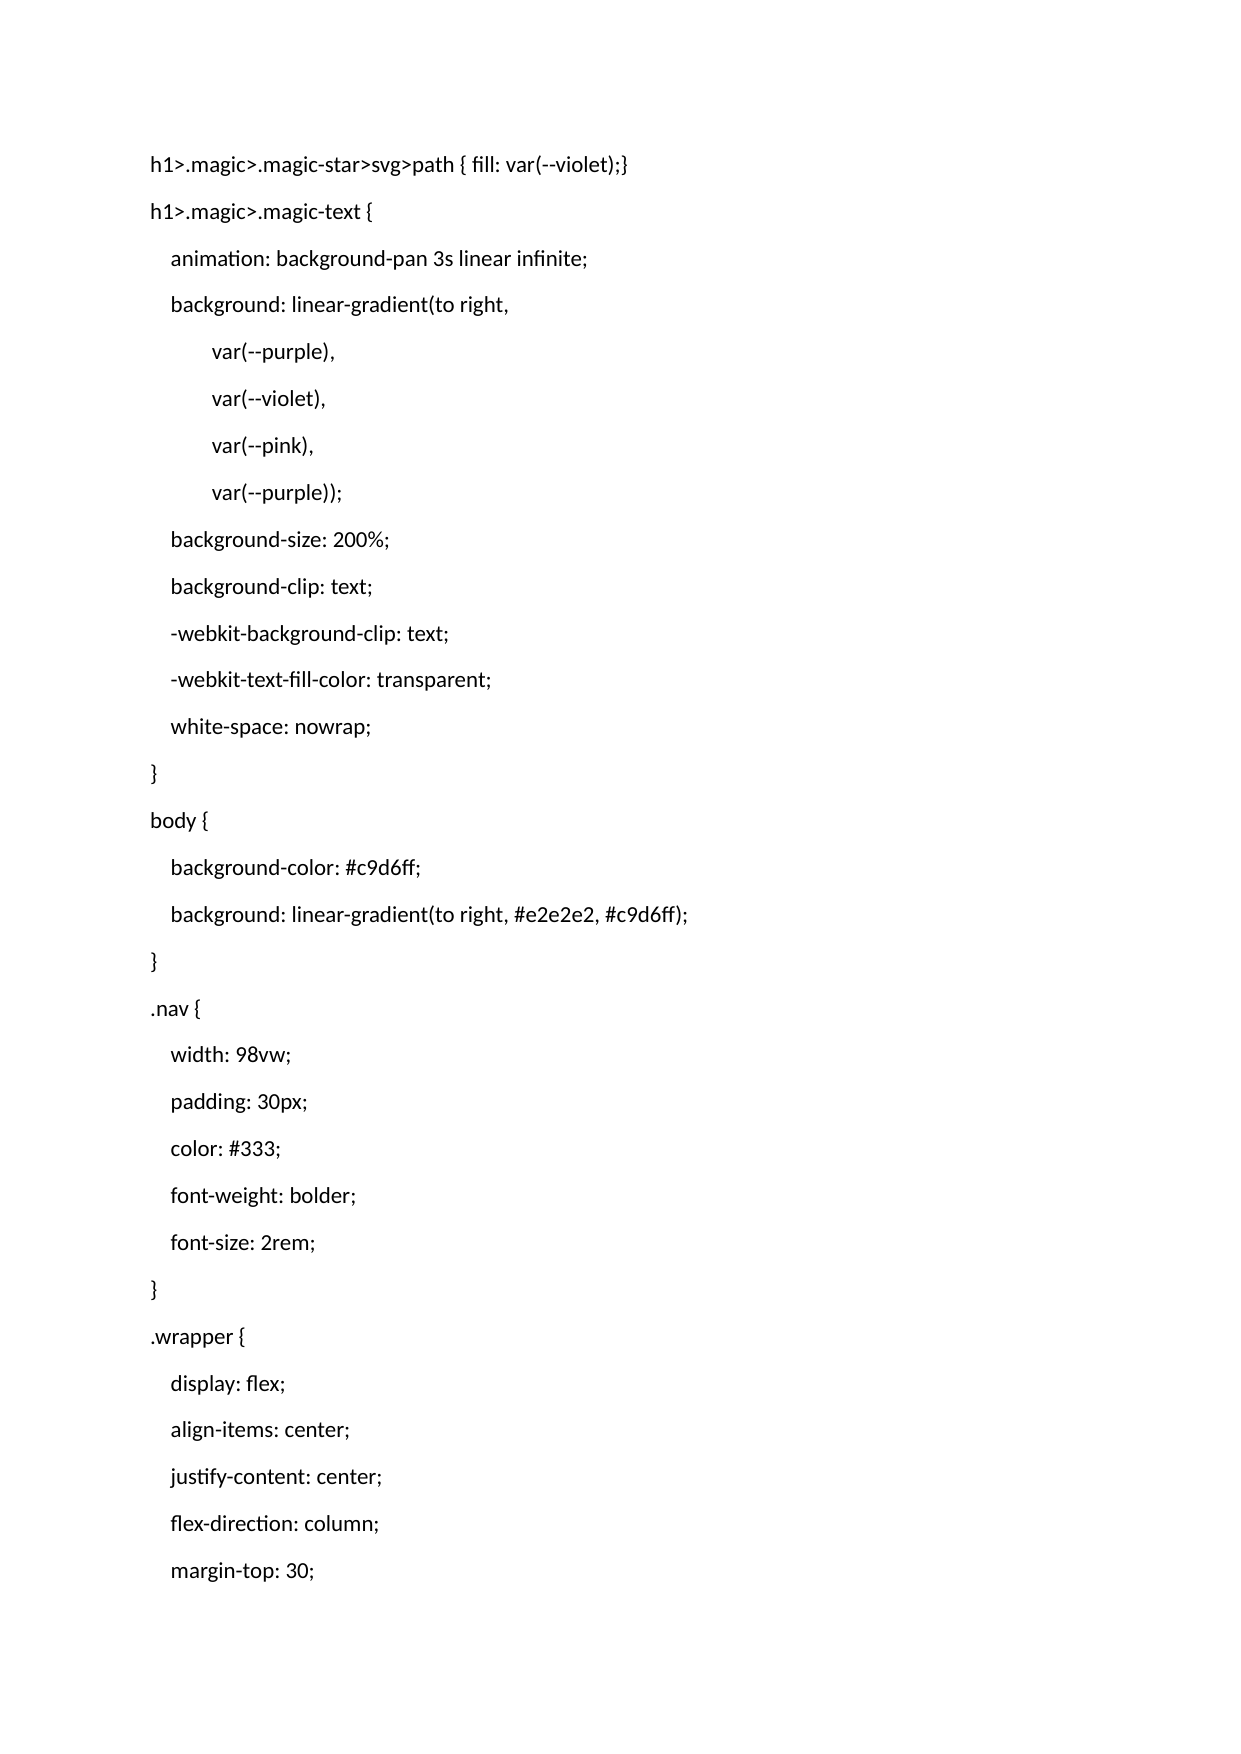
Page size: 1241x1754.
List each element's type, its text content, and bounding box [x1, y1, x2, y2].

text display: flex; [150, 1369, 1090, 1397]
text .wrapper { [150, 1322, 1090, 1350]
text background: linear-gradient(to right, [150, 291, 1090, 319]
text width: 98vw; [150, 1041, 1090, 1069]
text align-items: center; [150, 1416, 1090, 1444]
text -webkit-background-clip: text; [150, 619, 1090, 647]
text background: linear-gradient(to right, #e2e2e2, #c9d6ff); [150, 900, 1090, 928]
text animation: background-pan 3s linear infinite; [150, 244, 1090, 272]
text body { [150, 806, 1090, 834]
text var(--purple)); [150, 478, 1090, 506]
text var(--violet), [150, 384, 1090, 412]
text h1>.magic>.magic-text { [150, 197, 1090, 225]
text font-weight: bolder; [150, 1181, 1090, 1209]
text color: #333; [150, 1134, 1090, 1162]
text white-space: nowrap; [150, 712, 1090, 741]
text padding: 30px; [150, 1087, 1090, 1116]
text .nav { [150, 994, 1090, 1022]
text background-clip: text; [150, 572, 1090, 600]
text } [150, 947, 1090, 975]
text margin-top: 30; [150, 1556, 1090, 1584]
text background-color: #c9d6ff; [150, 853, 1090, 881]
text var(--purple), [150, 337, 1090, 366]
text } [150, 759, 1090, 787]
text background-size: 200%; [150, 525, 1090, 553]
text } [150, 1275, 1090, 1303]
text justify-content: center; [150, 1462, 1090, 1491]
text var(--pink), [150, 431, 1090, 459]
text font-size: 2rem; [150, 1228, 1090, 1256]
text h1>.magic>.magic-star>svg>path { fill: var(--violet);} [150, 150, 1090, 178]
text flex-direction: column; [150, 1509, 1090, 1537]
text -webkit-text-fill-color: transparent; [150, 666, 1090, 694]
